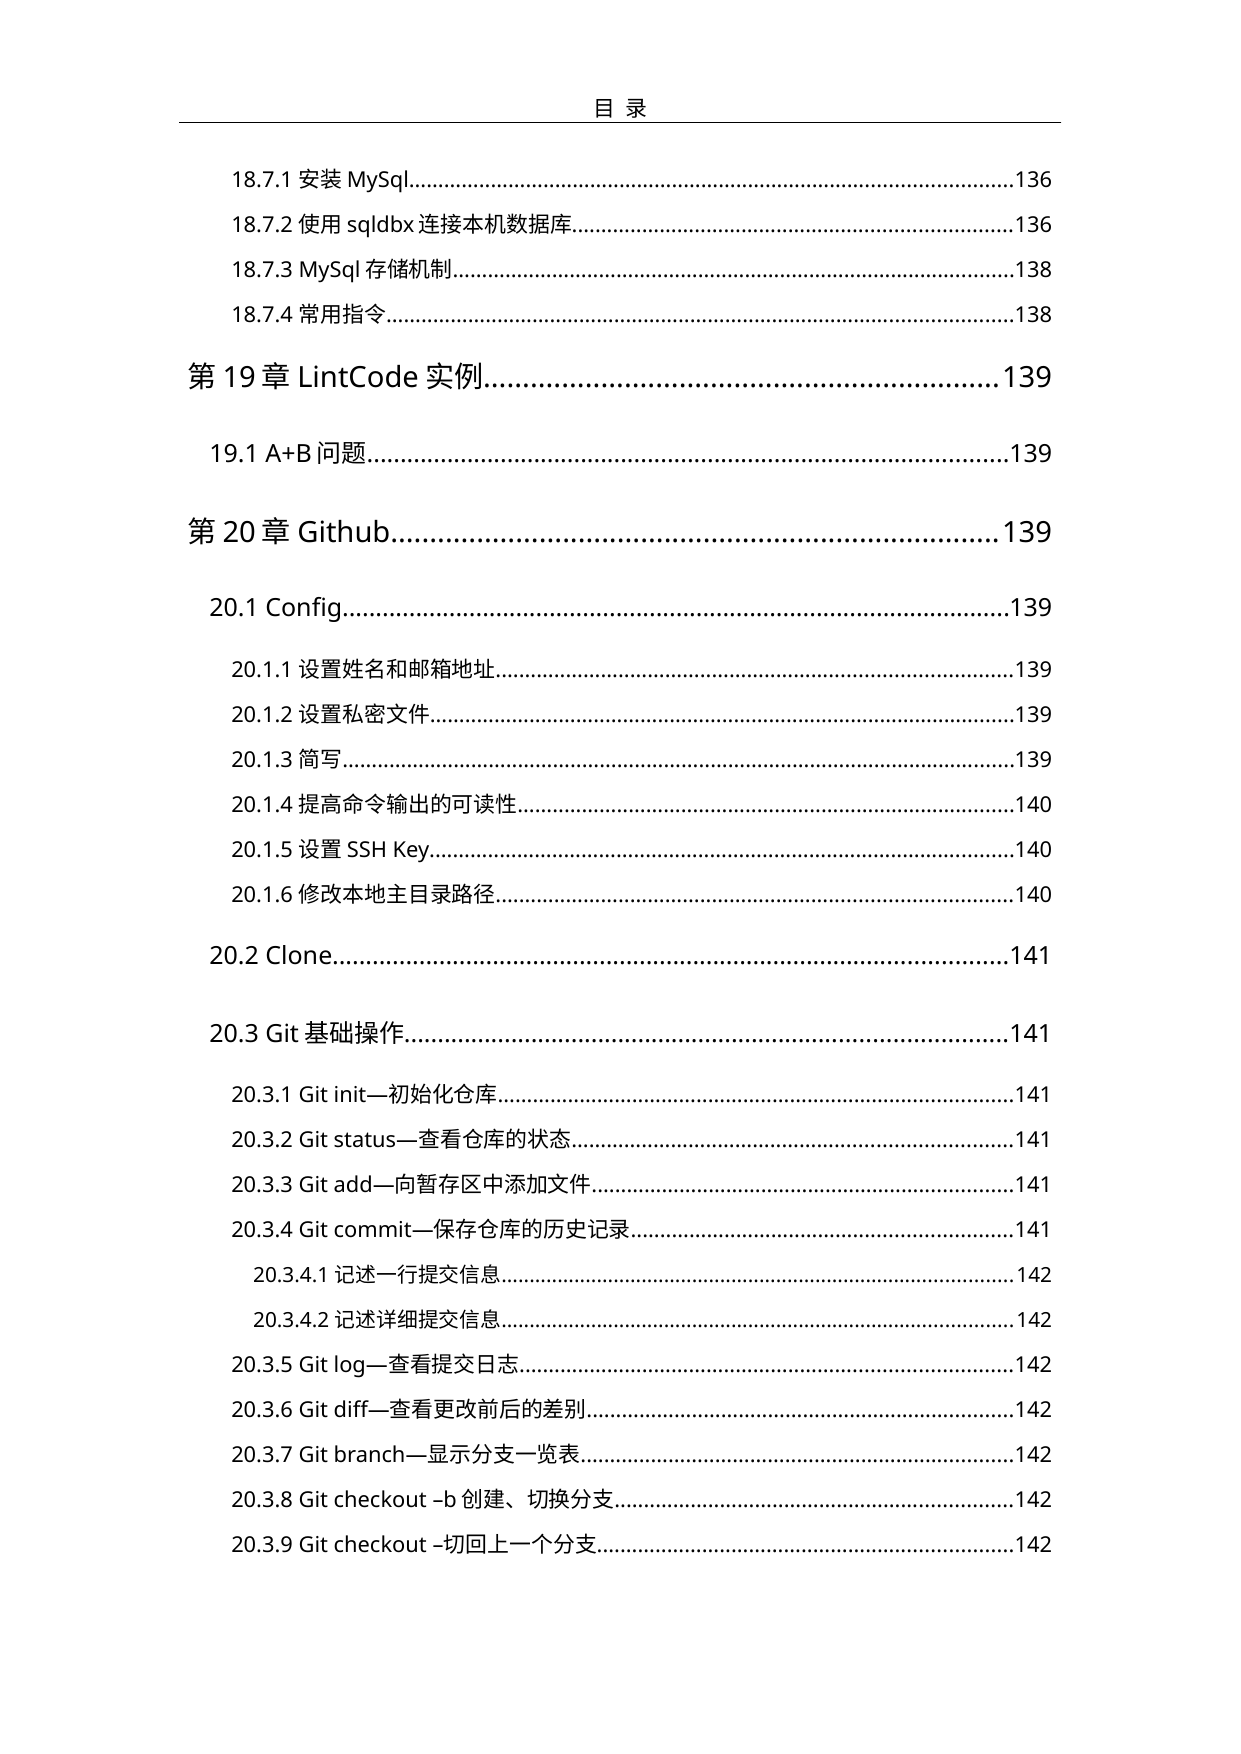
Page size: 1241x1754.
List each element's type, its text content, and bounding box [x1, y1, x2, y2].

text 20.3.5 Git log—查看提交日志 142 [231, 1347, 1053, 1379]
text 20.3.8 Git checkout –b创建、切换分支 142 [231, 1482, 1053, 1514]
text 20.1.3 简写 139 [231, 742, 1053, 774]
text 20.3.9 Git checkout –切回上一个分支 142 [231, 1527, 1053, 1559]
text 20.3.4.2 记述详细提交信息 142 [253, 1302, 1053, 1334]
text 20.1.6 修改本地主目录路径 140 [231, 877, 1053, 909]
text 第19章 LintCode实例 139 [187, 342, 1053, 407]
text 20.2 Clone 141 [209, 922, 1053, 987]
text 18.7.2 使用sqldbx连接本机数据库 136 [231, 207, 1053, 239]
text 20.1.4 提高命令输出的可读性 140 [231, 787, 1053, 819]
text 20.3.1 Git init—初始化仓库 141 [231, 1077, 1053, 1109]
text 20.1.5 设置SSH Key 140 [231, 832, 1053, 864]
text 19.1 A+B问题 139 [209, 419, 1053, 484]
text 20.3 Git基础操作 141 [209, 999, 1053, 1064]
text 20.3.4.1 记述一行提交信息 142 [253, 1257, 1053, 1289]
text 第20章 Github 139 [187, 497, 1053, 562]
text 18.7.3 MySql存储机制 138 [231, 252, 1053, 284]
text 20.3.7 Git branch—显示分支一览表 142 [231, 1437, 1053, 1469]
text 20.3.2 Git status—查看仓库的状态 141 [231, 1122, 1053, 1154]
text 20.3.4 Git commit—保存仓库的历史记录 141 [231, 1212, 1053, 1244]
text 20.3.6 Git diff—查看更改前后的差别 142 [231, 1392, 1053, 1424]
text 20.3.3 Git add—向暂存区中添加文件 141 [231, 1167, 1053, 1199]
text 20.1.2 设置私密文件 139 [231, 697, 1053, 729]
text 20.1 Config 139 [209, 574, 1053, 639]
text 20.1.1 设置姓名和邮箱地址 139 [231, 652, 1053, 684]
text 18.7.4 常用指令 138 [231, 297, 1053, 329]
text 18.7.1 安装MySql 136 [231, 162, 1053, 194]
